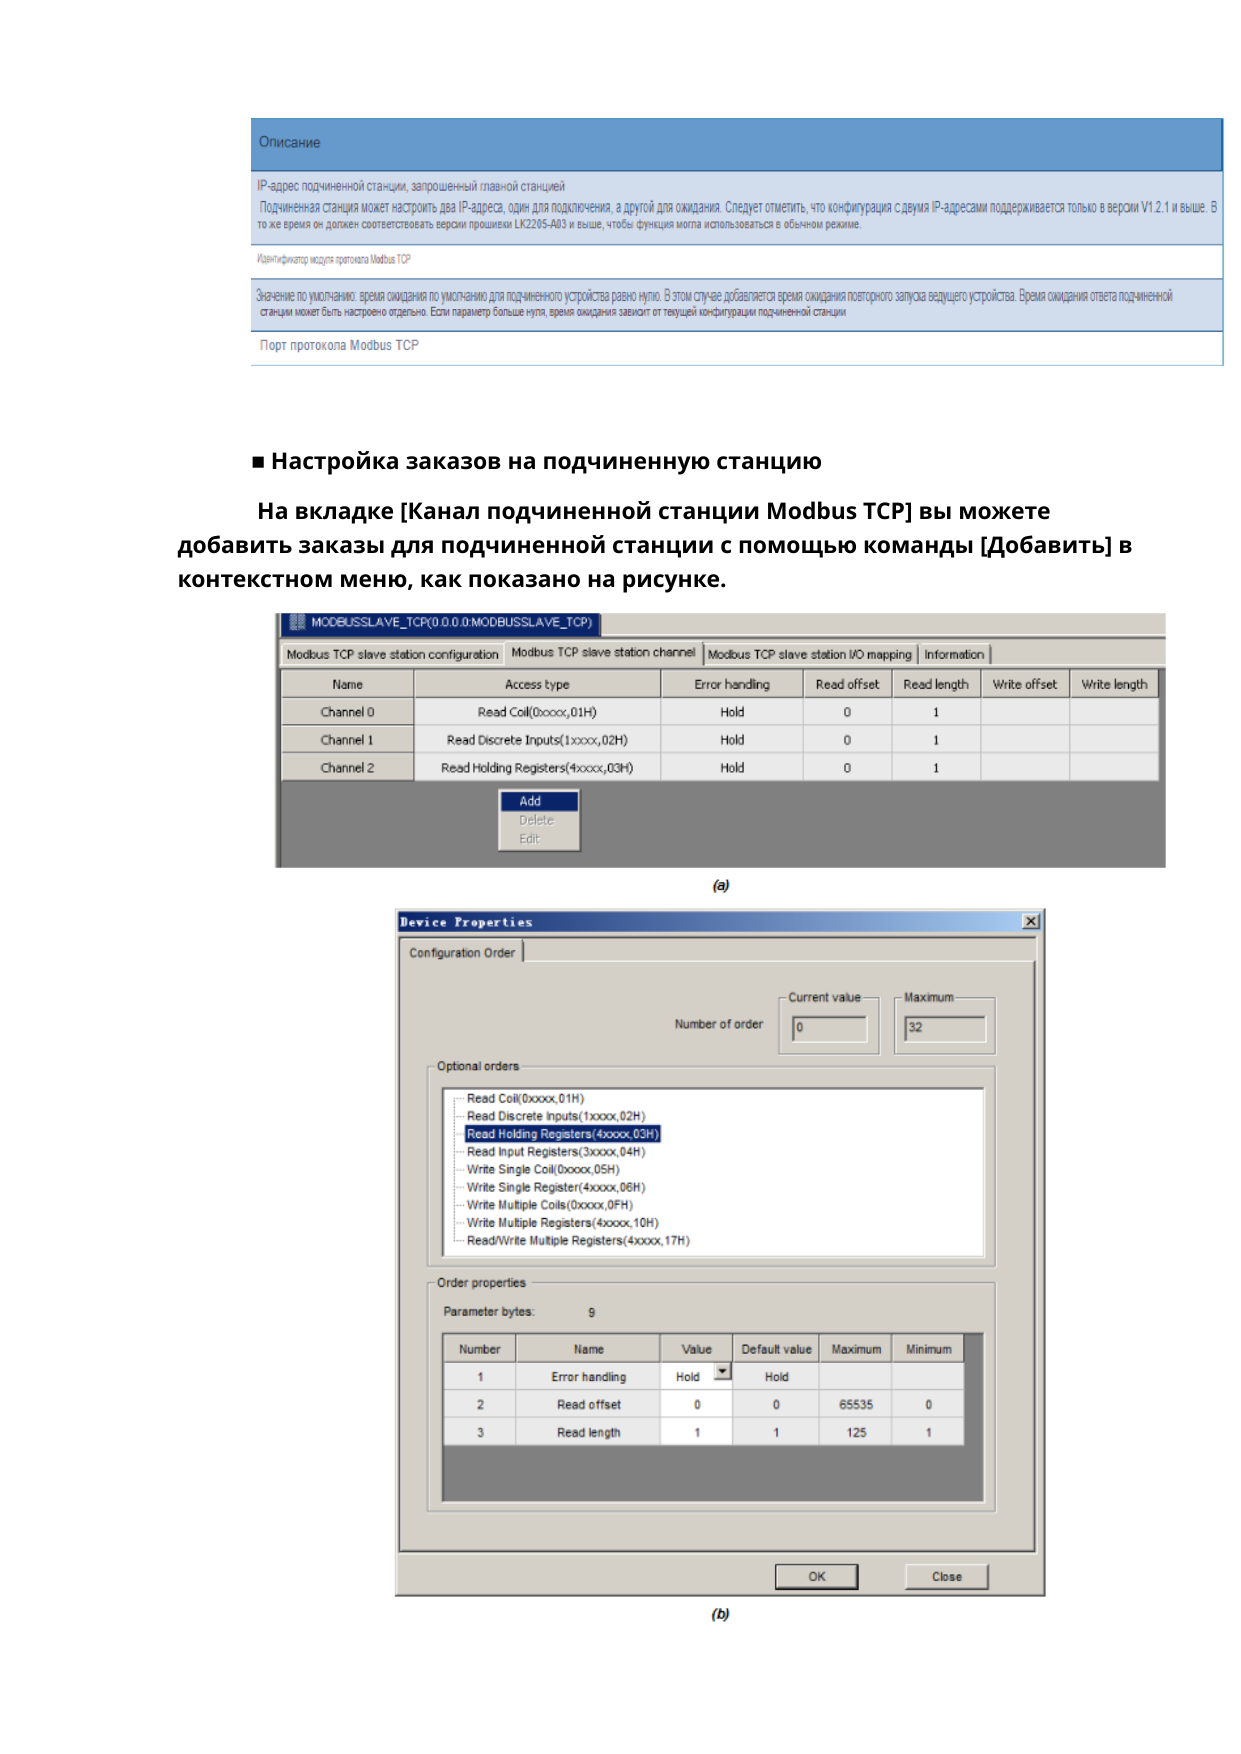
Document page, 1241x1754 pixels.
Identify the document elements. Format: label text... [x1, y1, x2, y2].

text ■ Настройка заказов на подчиненную станцию [177, 445, 1152, 476]
picture [251, 613, 1226, 1632]
text На вкладке [Канал подчиненной станции Modbus TCP] вы можете добавить заказы для подчиненной станции с помощью команды [Добавить] в контекстном меню, как показано на рисунке. [177, 495, 1152, 594]
picture [251, 118, 1226, 366]
